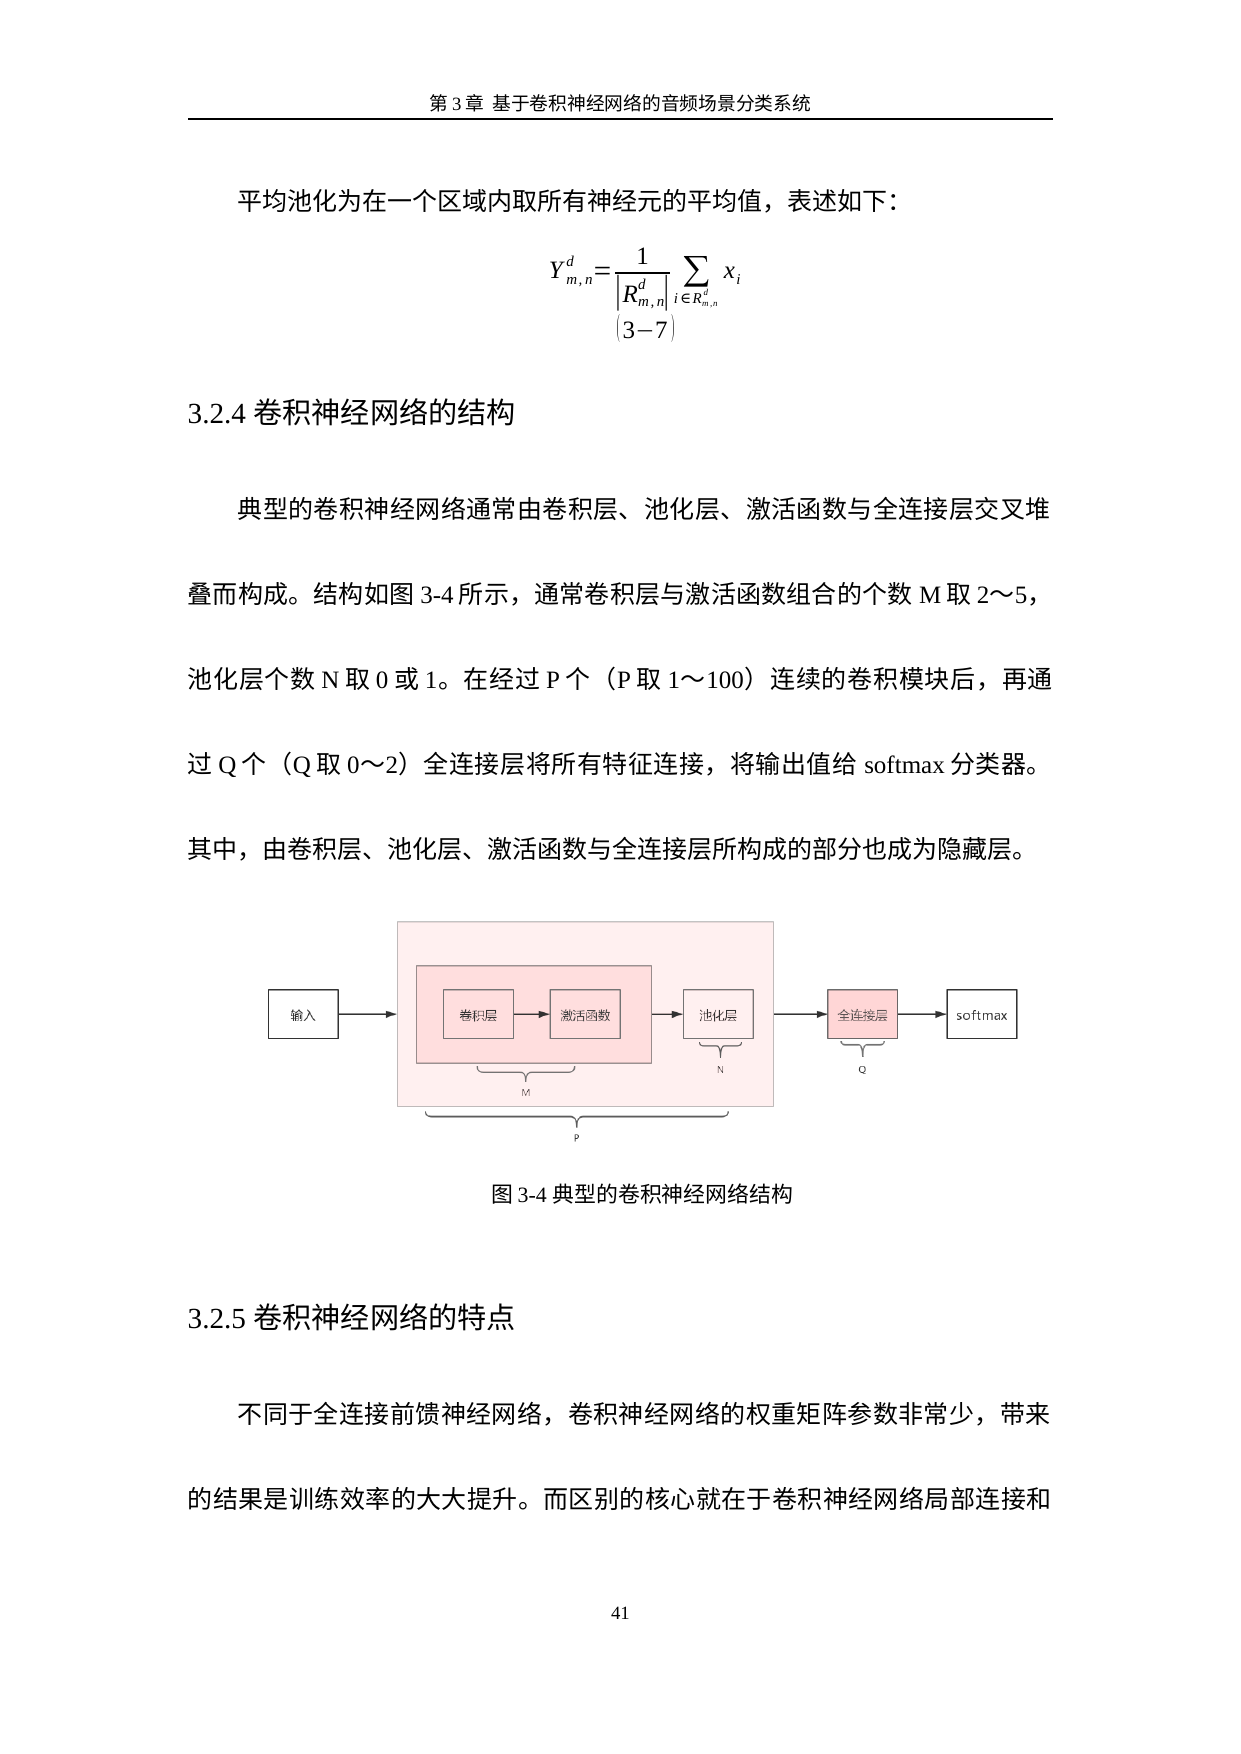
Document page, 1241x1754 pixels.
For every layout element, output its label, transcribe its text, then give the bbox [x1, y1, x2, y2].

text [187, 1379, 1053, 1532]
picture [255, 890, 1035, 1160]
text 平均池化为在一个区域内取所有神经元的平均值，表述如下： [187, 166, 1053, 233]
subtitle 3.2.4 卷积神经网络的结构 [187, 377, 1053, 444]
subtitle 图3-4 典型的卷积神经网络结构 [187, 1176, 1053, 1209]
text 典型的卷积神经网络通常由卷积层、池化层、激活函数与全连接层交叉堆叠而构成。结构如图3-4所示，通常卷积层与激活函数组合的个数M取2～5，池化层个数N取0或1。在经过P个（P取1～100）连续的卷积模块后，再通过Q个（Q取0～2）全连接层将所有特征连接，将输出值给softmax分类器。其中，由卷积层、池化层、激活函数与全连接层所构成的部分也成为隐藏层。 [187, 474, 1053, 881]
subtitle 3.2.5 卷积神经网络的特点 [187, 1282, 1053, 1350]
